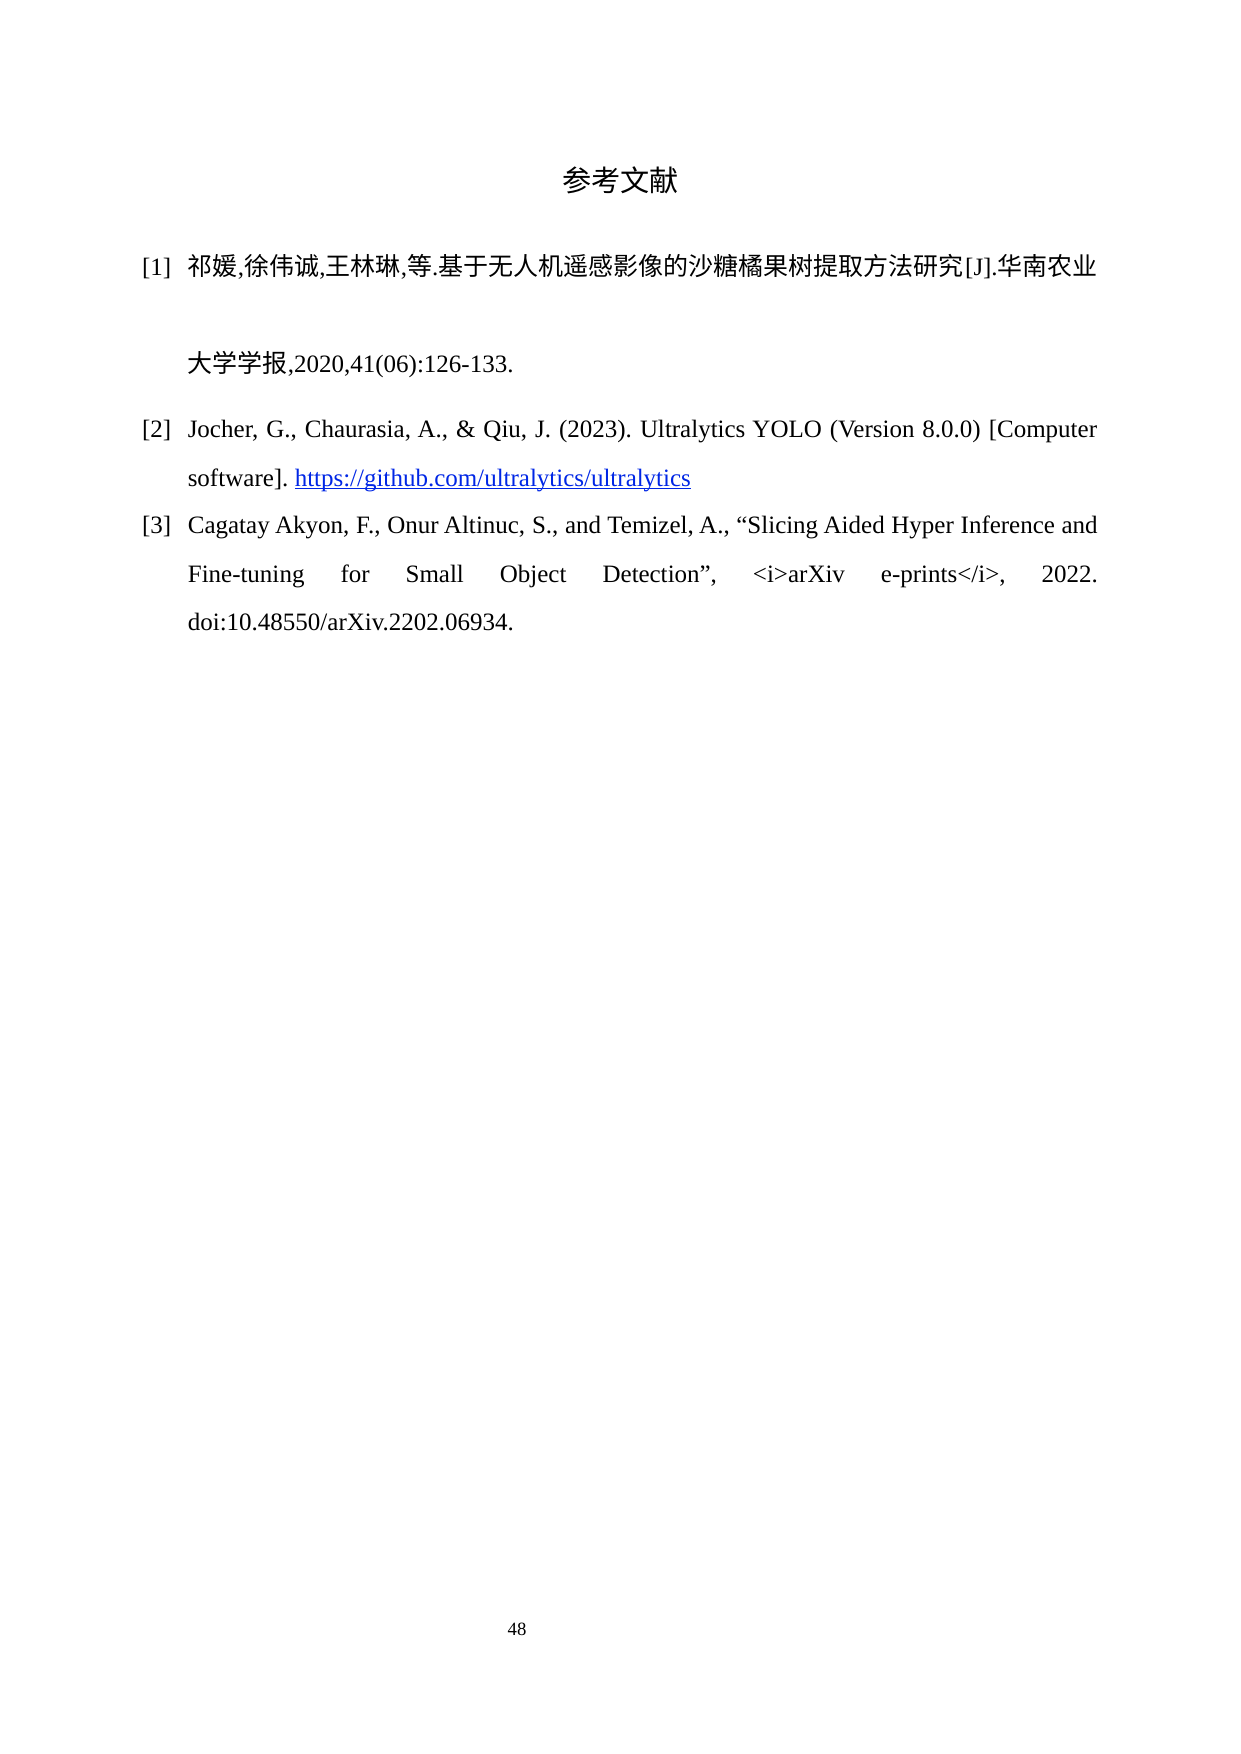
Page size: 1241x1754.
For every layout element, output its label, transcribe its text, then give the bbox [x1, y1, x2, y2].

subtitle 参考文献 [142, 146, 1098, 211]
list Cagatay Akyon, F., Onur Altinuc, S., and Temizel, A., “Slicing Aided Hyper Inference and Fine-tuning for Small Object Detection”, <i>arXiv e-prints</i>, 2022. doi:10.48550/arXiv.2202.06934. [142, 508, 1098, 638]
list 祁媛,徐伟诚,王林琳,等.基于无人机遥感影像的沙糖橘果树提取方法研究[J].华南农业大学学报,2020,41(06):126-133. [142, 232, 1098, 394]
list Jocher, G., Chaurasia, A., & Qiu, J. (2023). Ultralytics YOLO (Version 8.0.0) [Computer software]. https://github.com/ultralytics/ultralytics [142, 412, 1098, 494]
